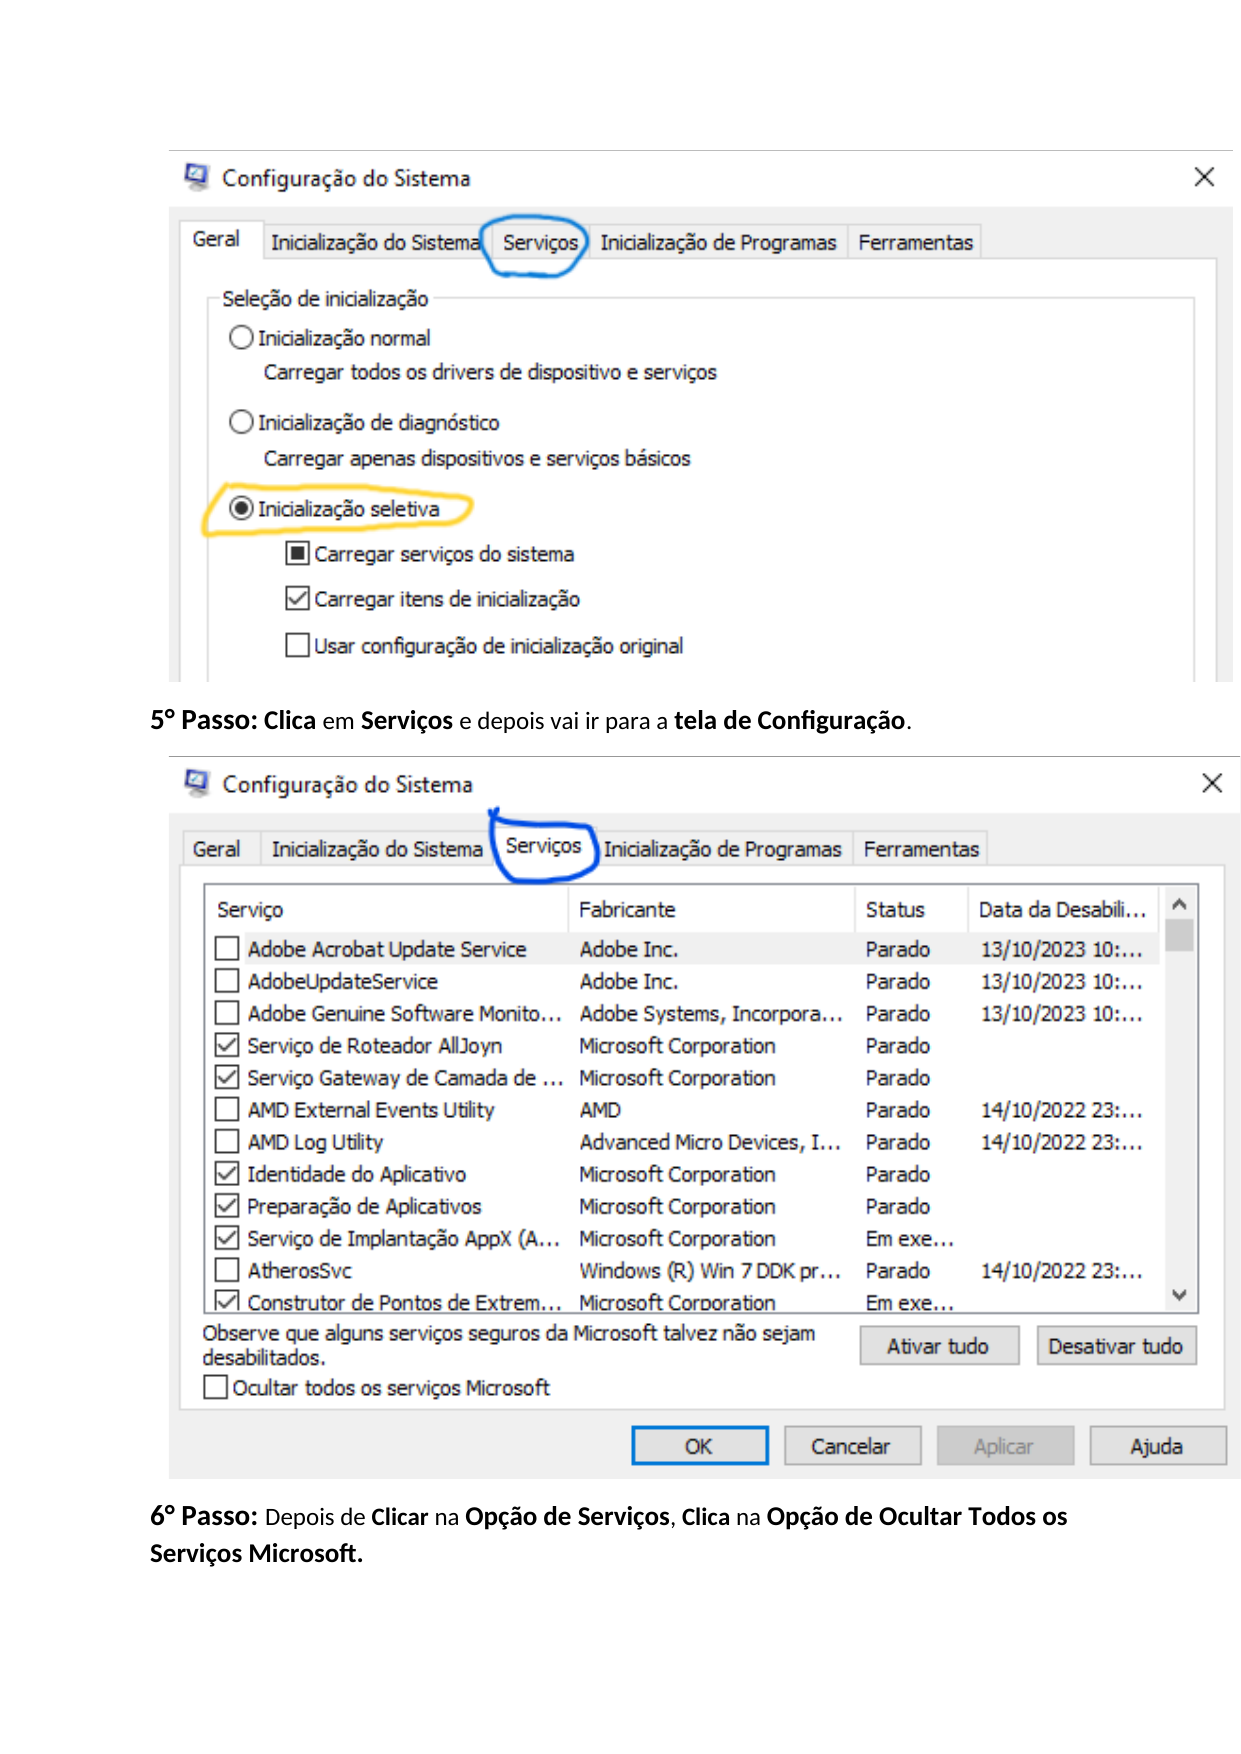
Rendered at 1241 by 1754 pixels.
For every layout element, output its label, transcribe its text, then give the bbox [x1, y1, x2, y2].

text 6° Passo: Depois de Clicar na Opção de Serviços, Clica na Opção de Ocultar Todos os Serviços Microsoft. [150, 1497, 1090, 1569]
text 5° Passo: Clica em Serviços e depois vai ir para a tela de Configuração. [150, 701, 1090, 736]
